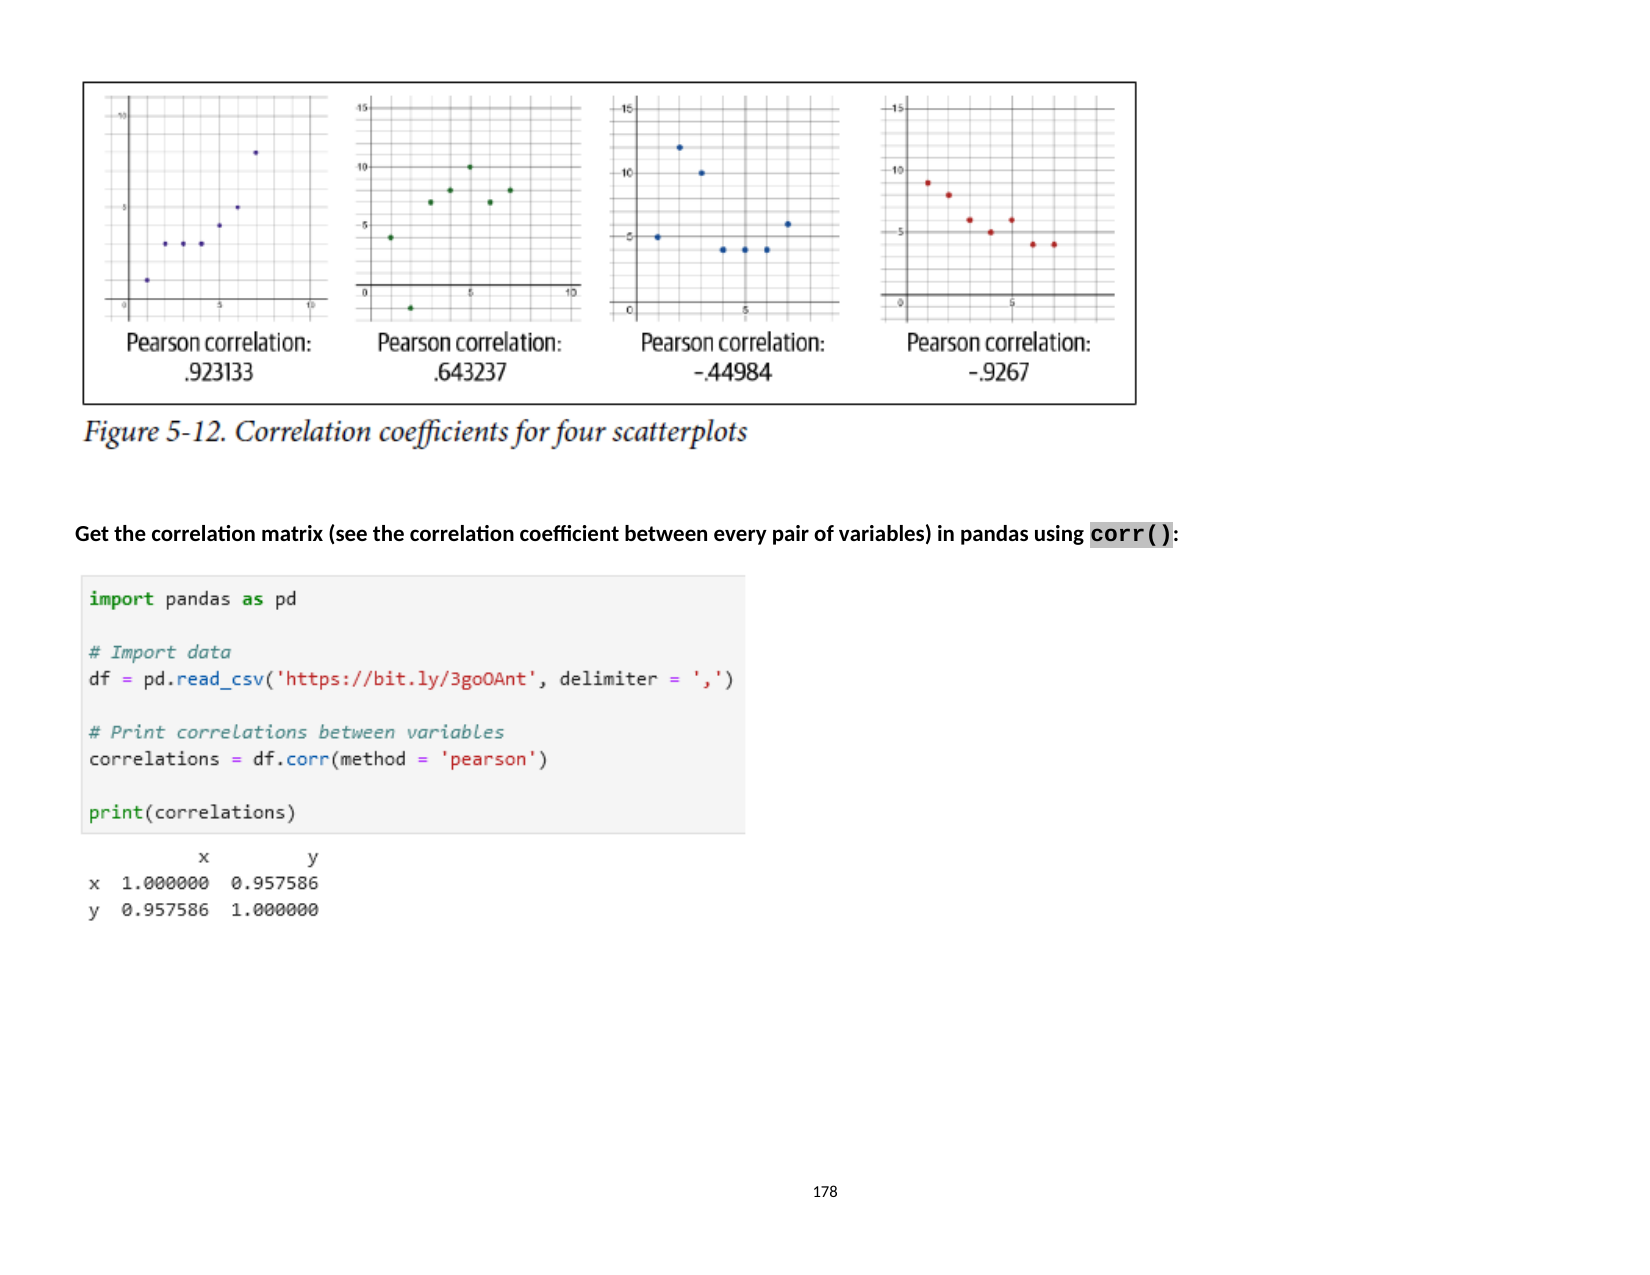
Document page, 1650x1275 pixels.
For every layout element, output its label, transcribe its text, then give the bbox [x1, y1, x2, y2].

picture [75, 567, 746, 935]
text Get the correlation matrix (see the correlation coefficient between every pair of variables) in pandas using corr(): [75, 519, 1575, 548]
picture [75, 75, 1140, 454]
